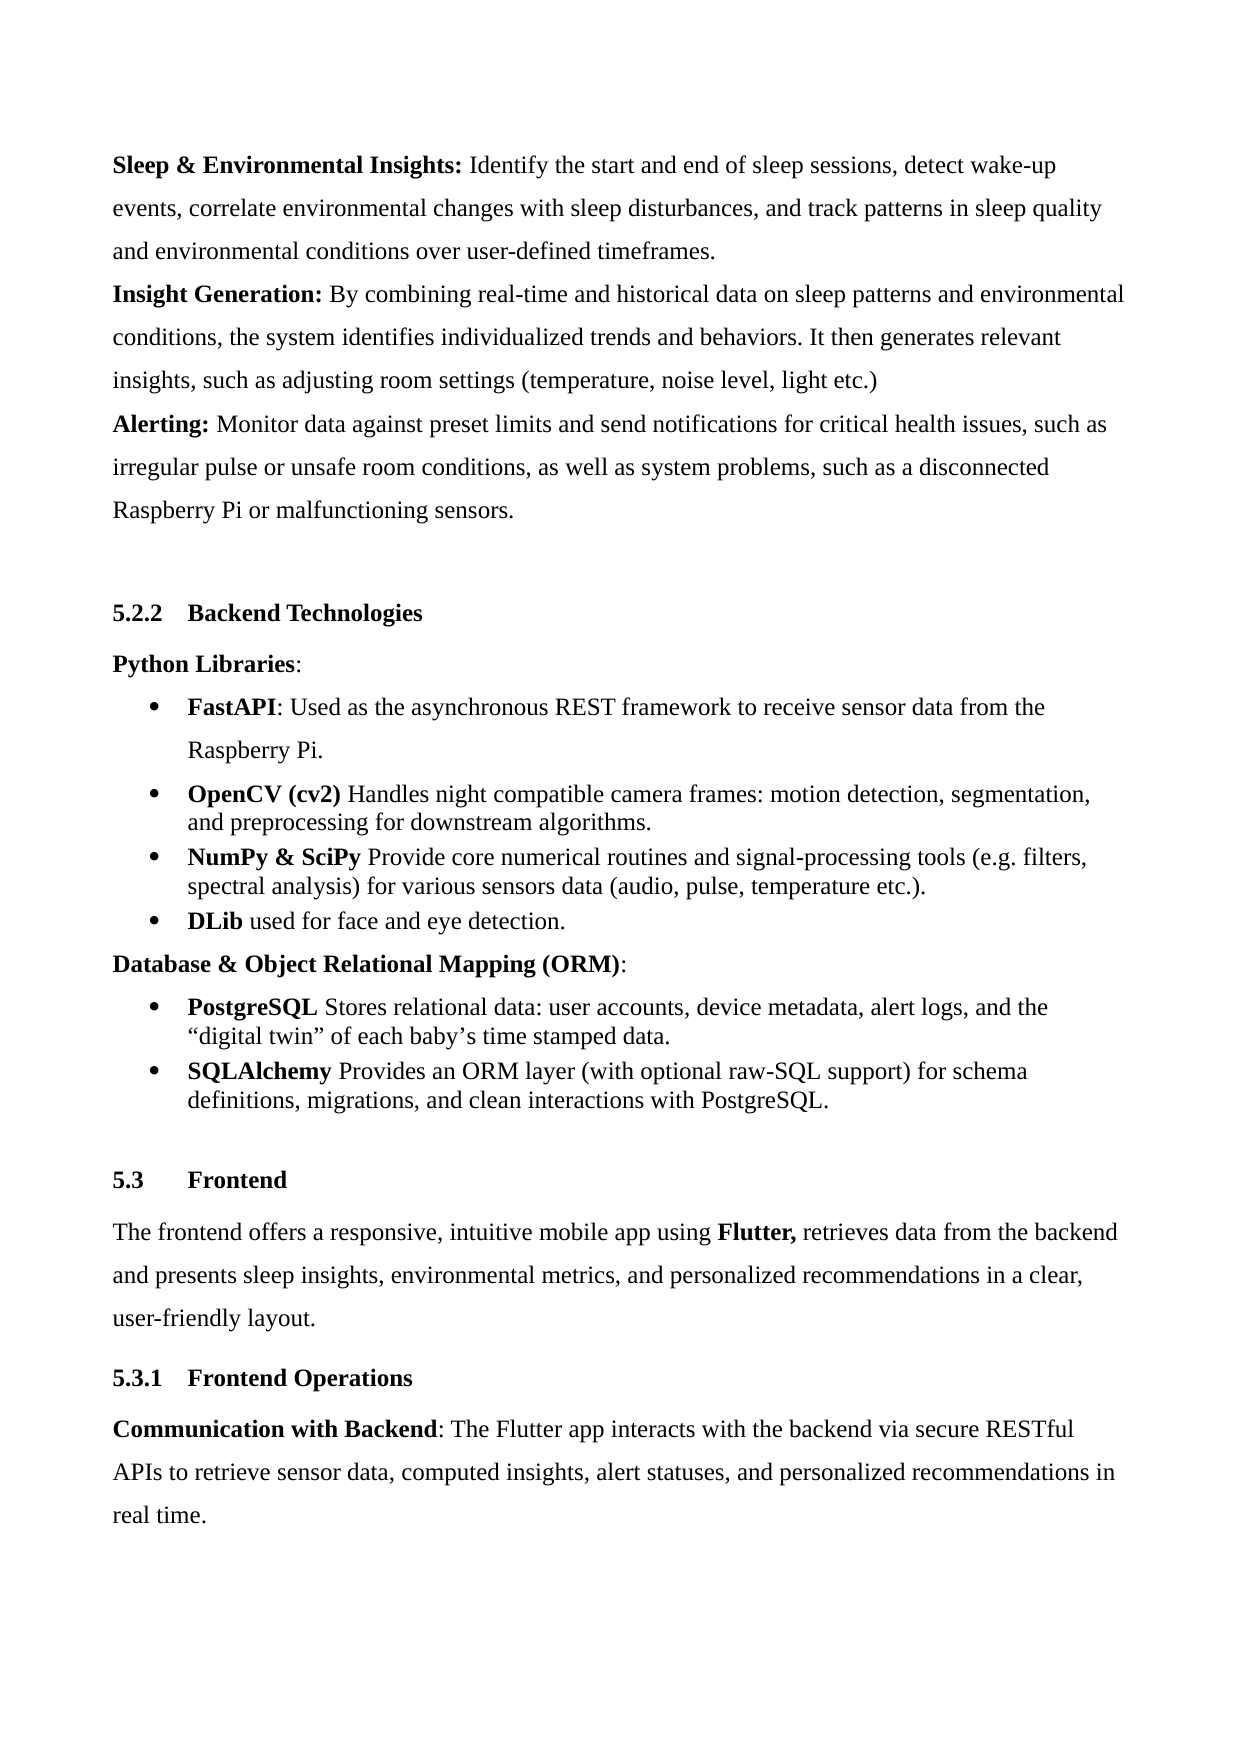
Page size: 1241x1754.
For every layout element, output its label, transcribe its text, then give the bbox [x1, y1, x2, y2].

text Python Libraries: [112, 649, 1128, 678]
list NumPy & SciPy Provide core numerical routines and signal-processing tools (e.g. filters, spectral analysis) for various sensors data (audio, pulse, temperature etc.). [150, 842, 1128, 900]
list SQLAlchemy Provides an ORM layer (with optional raw-SQL support) for schema definitions, migrations, and clean interactions with PostgreSQL. [150, 1056, 1128, 1114]
subtitle Frontend [112, 1165, 1128, 1194]
text Database & Object Relational Mapping (ORM): [112, 949, 1128, 978]
list OpenCV (cv2) Handles night compatible camera frames: motion detection, segmentation, and preprocessing for downstream algorithms. [150, 779, 1128, 836]
text Sleep & Environmental Insights: Identify the start and end of sleep sessions, detect wake-up events, correlate environmental changes with sleep disturbances, and track patterns in sleep quality and environmental conditions over user-defined timeframes. [112, 150, 1128, 265]
list FastAPI: Used as the asynchronous REST framework to receive sensor data from the Raspberry Pi. [150, 692, 1128, 764]
text Insight Generation: By combining real-time and historical data on sleep patterns and environmental conditions, the system identifies individualized trends and behaviors. It then generates relevant insights, such as adjusting room settings (temperature, noise level, light etc.) [112, 279, 1128, 394]
subtitle Frontend Operations [112, 1363, 1128, 1392]
text Alerting: Monitor data against preset limits and send notifications for critical health issues, such as irregular pulse or unsafe room conditions, as well as system problems, such as a disconnected Raspberry Pi or malfunctioning sensors. [112, 409, 1128, 524]
text The frontend offers a responsive, intuitive mobile app using Flutter, retrieves data from the backend and presents sleep insights, environmental metrics, and personalized recommendations in a clear, user-friendly layout. [112, 1217, 1128, 1332]
list DLib used for face and eye detection. [150, 906, 1128, 935]
subtitle Backend Technologies [112, 598, 1128, 627]
list PostgreSQL Stores relational data: user accounts, device metadata, alert logs, and the “digital twin” of each baby’s time stamped data. [150, 992, 1128, 1050]
text Communication with Backend: The Flutter app interacts with the backend via secure RESTful APIs to retrieve sensor data, computed insights, alert statuses, and personalized recommendations in real time. [112, 1414, 1128, 1529]
